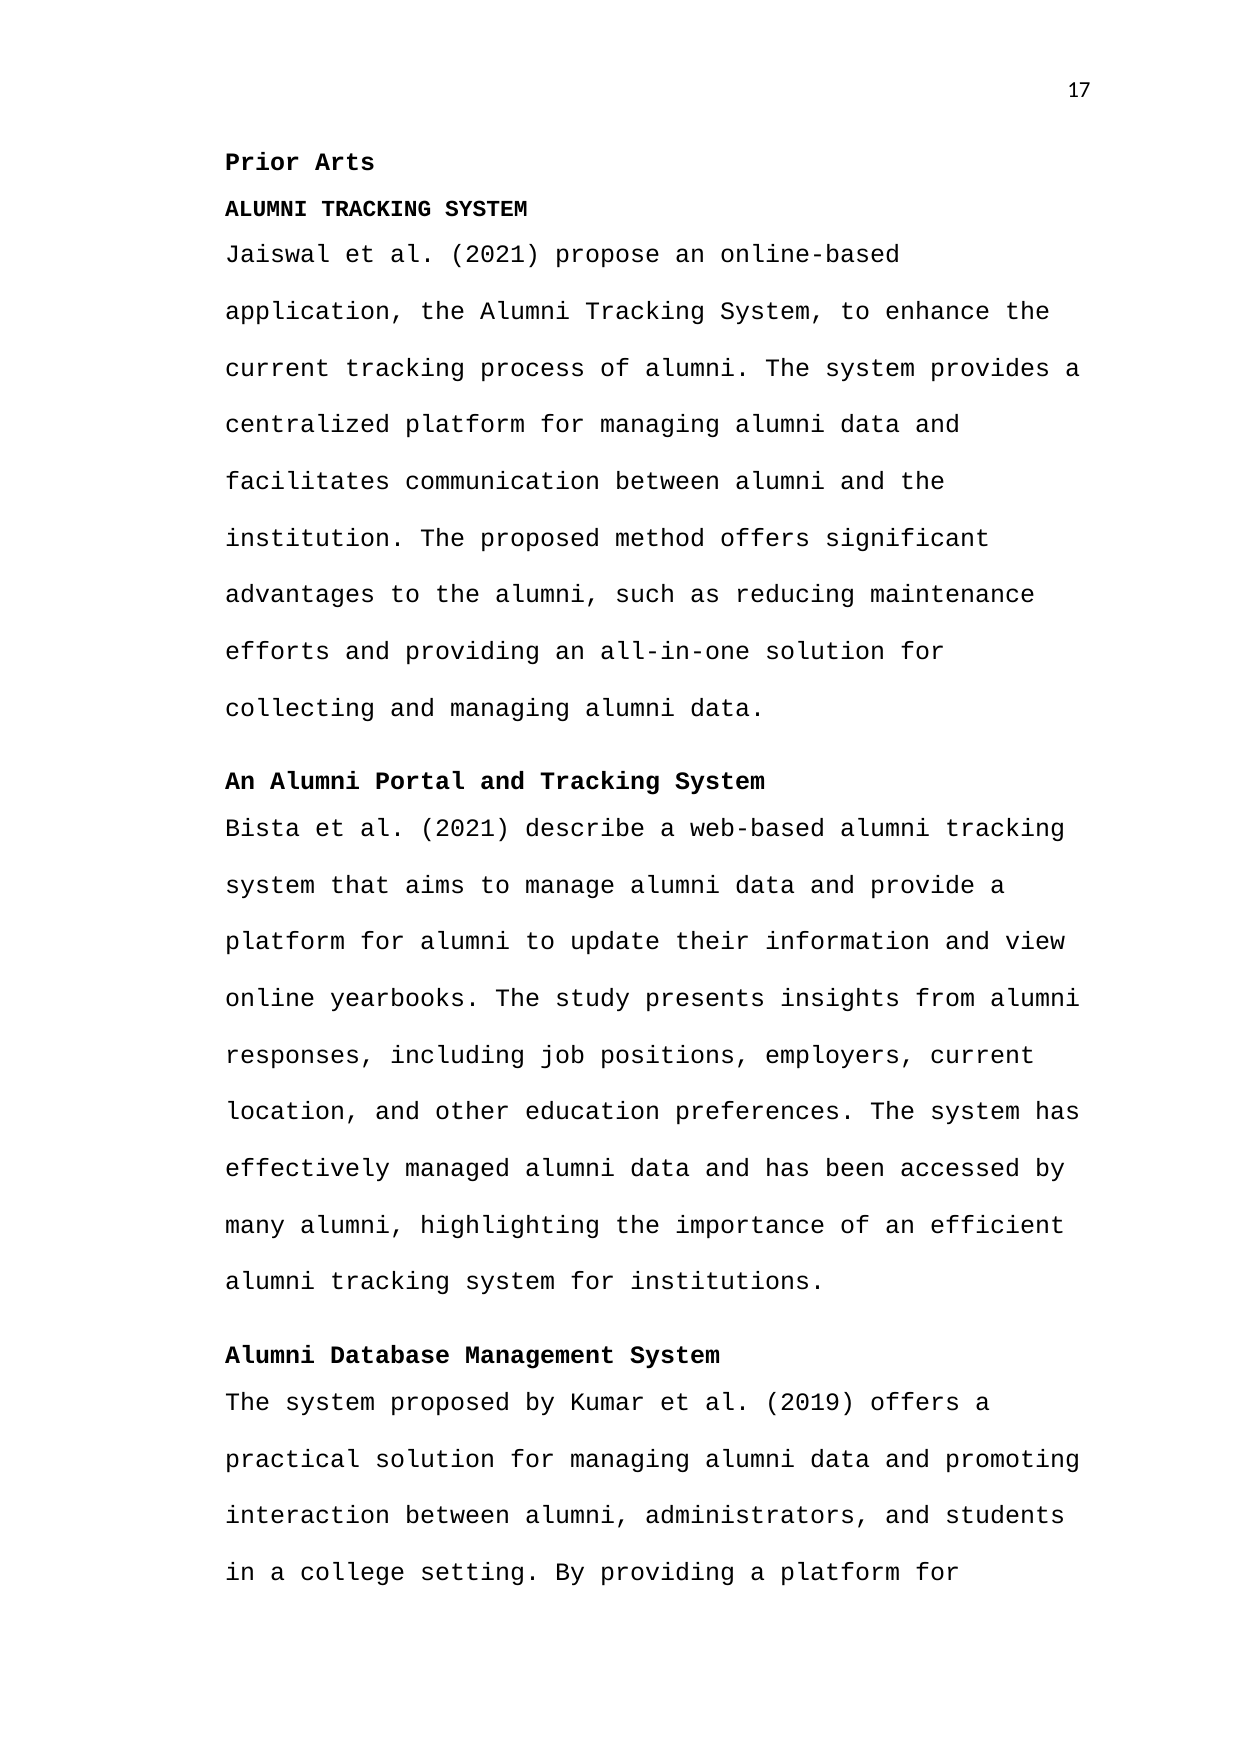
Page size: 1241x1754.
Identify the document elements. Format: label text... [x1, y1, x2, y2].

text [225, 1389, 1090, 1588]
text Bista et al. (2021) describe a web-based alumni tracking system that aims to manage alumni data and provide a platform for alumni to update their information and view online yearbooks. The study presents insights from alumni responses, including job positions, employers, current location, and other education preferences. The system has effectively managed alumni data and has been accessed by many alumni, highlighting the importance of an efficient alumni tracking system for institutions. [225, 816, 1090, 1297]
text Jaiswal et al. (2021) propose an online-based application, the Alumni Tracking System, to enhance the current tracking process of alumni. The system provides a centralized platform for managing alumni data and facilitates communication between alumni and the institution. The proposed method offers significant advantages to the alumni, such as reducing maintenance efforts and providing an all-in-one solution for collecting and managing alumni data. [225, 242, 1090, 723]
text An Alumni Portal and Tracking System [225, 768, 1090, 797]
text ALUMNI TRACKING SYSTEM [225, 197, 1090, 223]
text Alumni Database Management System [225, 1342, 1090, 1371]
text Prior Arts [225, 150, 1090, 178]
